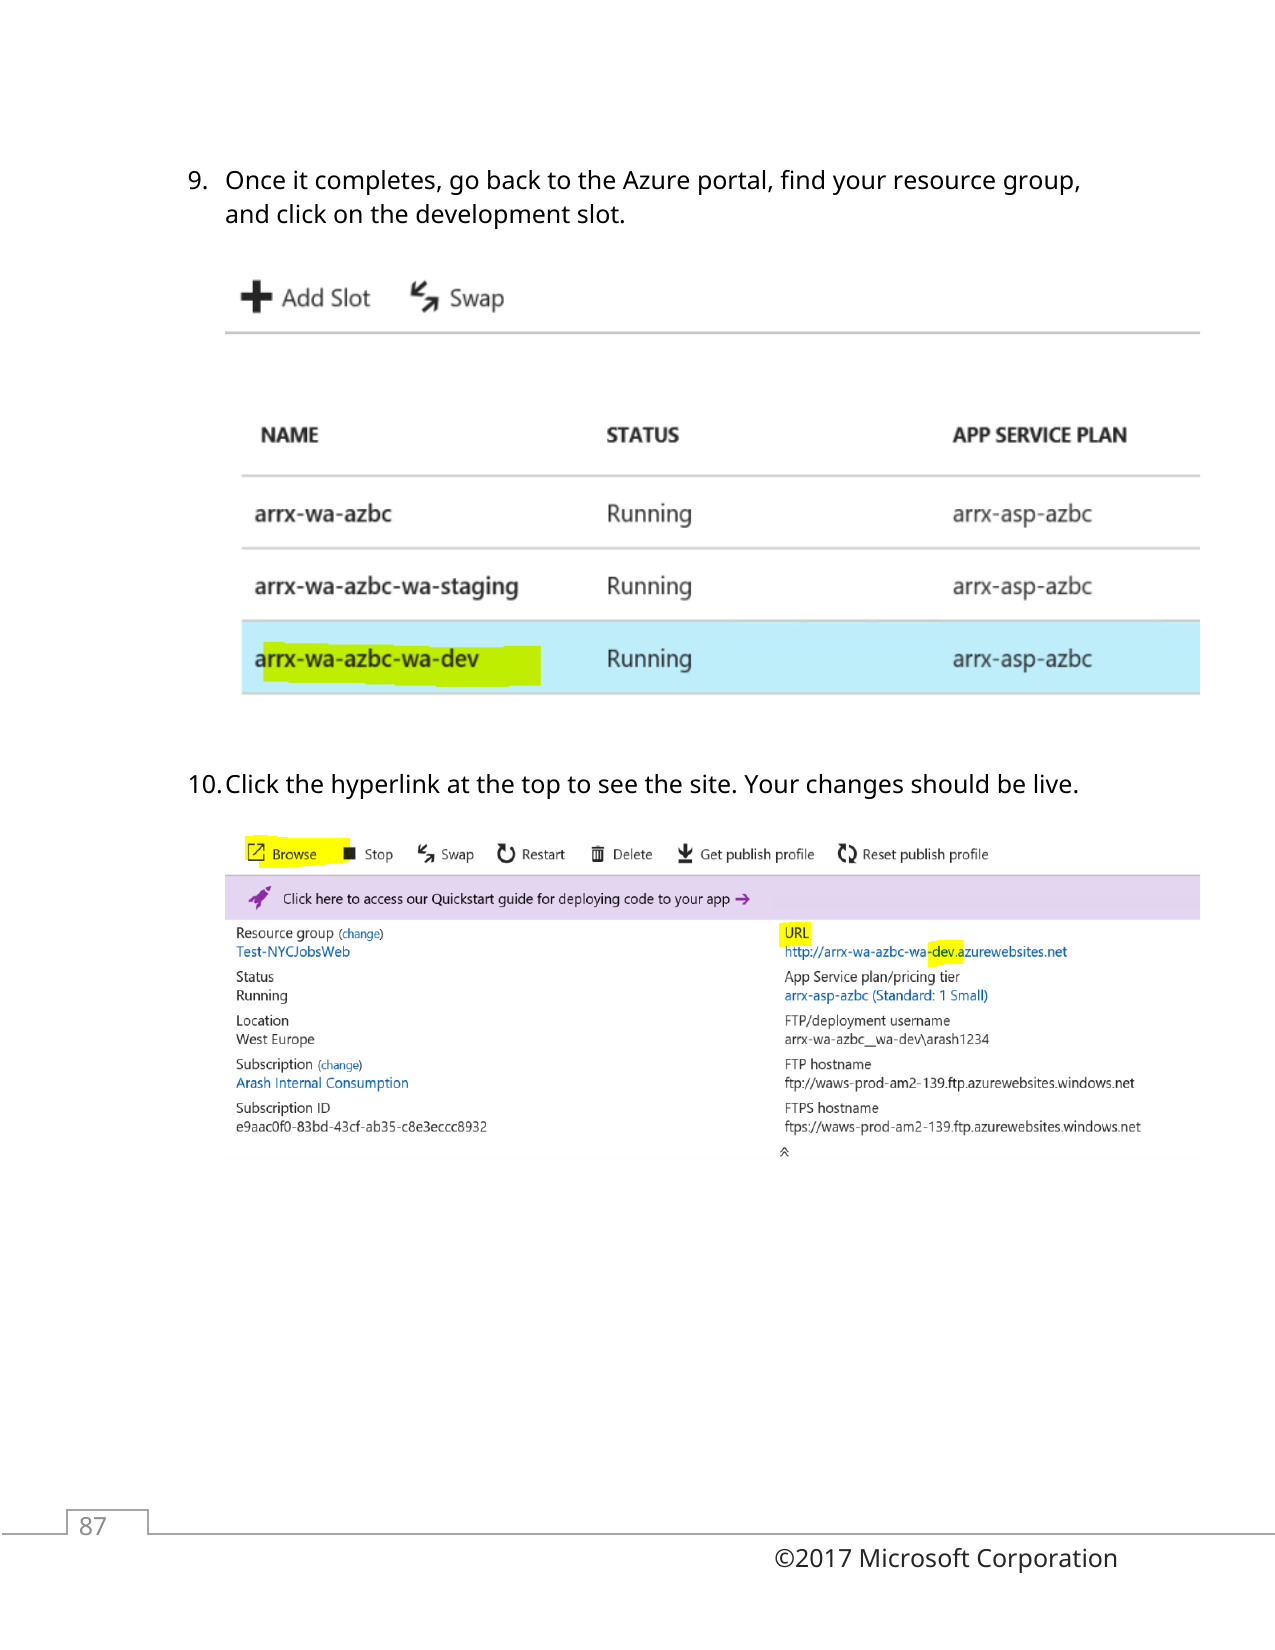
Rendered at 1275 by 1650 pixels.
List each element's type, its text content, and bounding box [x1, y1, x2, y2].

list Once it completes, go back to the Azure portal, find your resource group, and click on the development slot. [187, 162, 1125, 231]
picture [225, 277, 1200, 723]
picture [225, 834, 1200, 1160]
